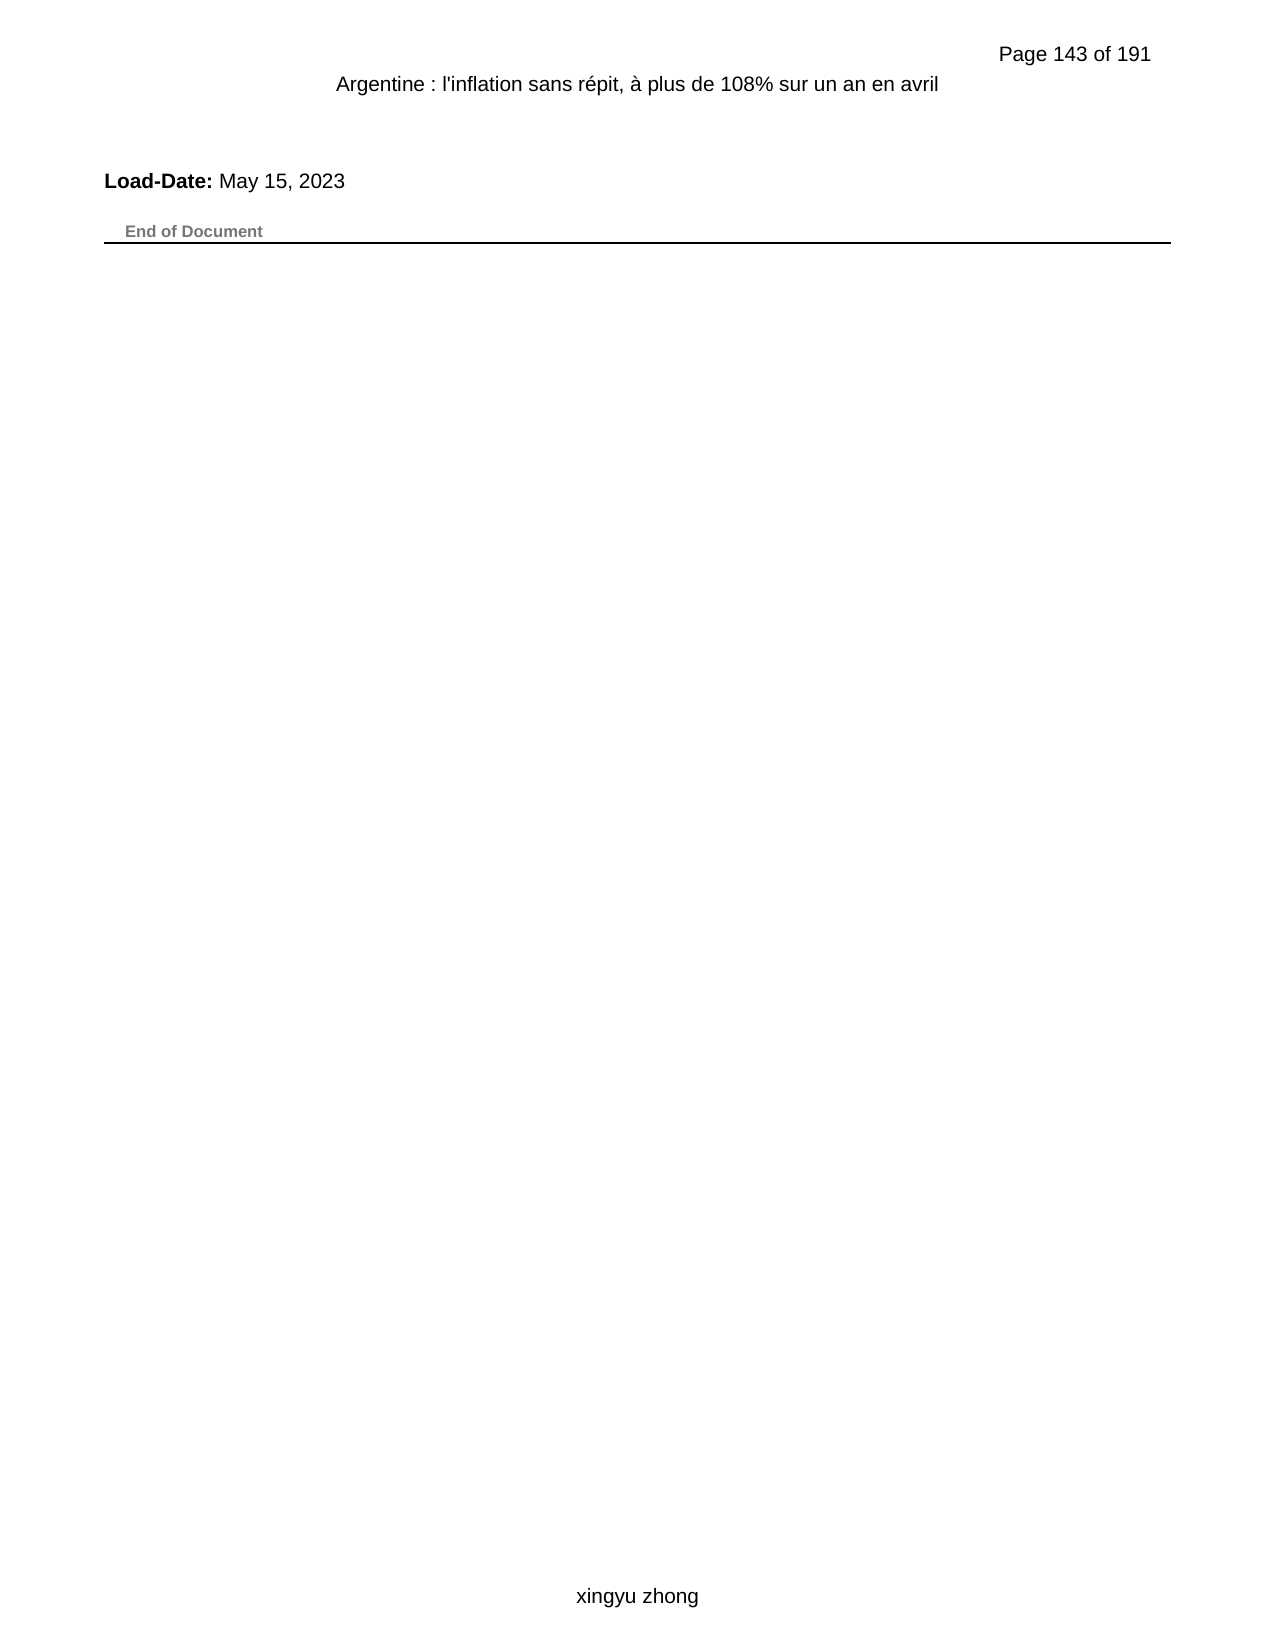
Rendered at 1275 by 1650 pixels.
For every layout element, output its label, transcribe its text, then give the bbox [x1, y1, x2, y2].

text Load-Date: May 15, 2023 [104, 137, 1171, 193]
text End of Document [125, 222, 1171, 241]
